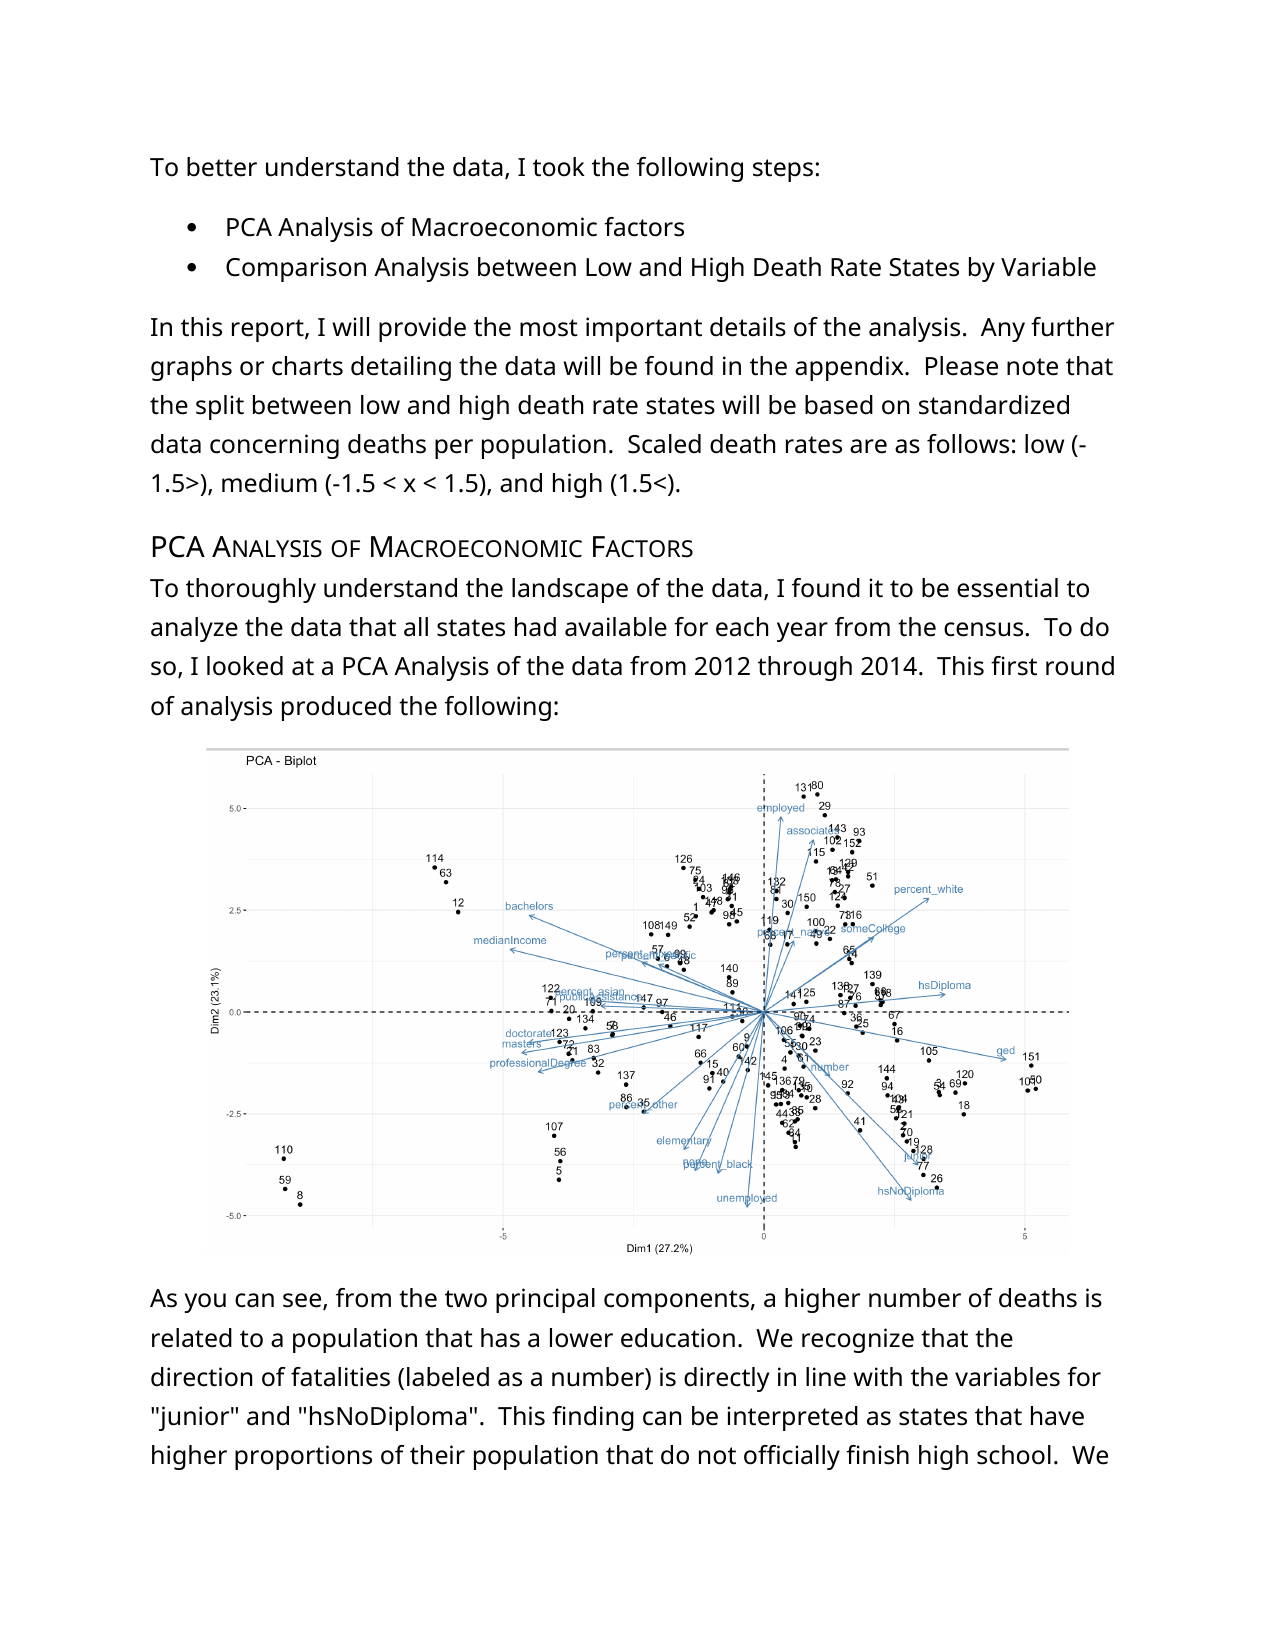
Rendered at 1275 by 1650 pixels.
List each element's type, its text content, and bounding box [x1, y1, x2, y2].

list PCA Analysis of Macroeconomic factors [187, 210, 1125, 244]
text To better understand the data, I took the following steps: [150, 150, 1125, 184]
text In this report, I will provide the most important details of the analysis. Any further graphs or charts detailing the data will be found in the appendix. Please note that the split between low and high death rate states will be based on standardized data concerning deaths per population. Scaled death rates are as follows: low (-1.5>), medium (-1.5 < x < 1.5), and high (1.5<). [150, 309, 1125, 500]
subtitle PCA Analysis of Macroeconomic Factors [150, 526, 1125, 566]
list Comparison Analysis between Low and High Death Rate States by Variable [187, 249, 1125, 283]
picture [206, 748, 1069, 1256]
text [150, 1281, 1125, 1472]
text To thoroughly understand the landscape of the data, I found it to be essential to analyze the data that all states had available for each year from the census. To do so, I looked at a PCA Analysis of the data from 2012 through 2014. This first round of analysis produced the following: [150, 571, 1125, 722]
